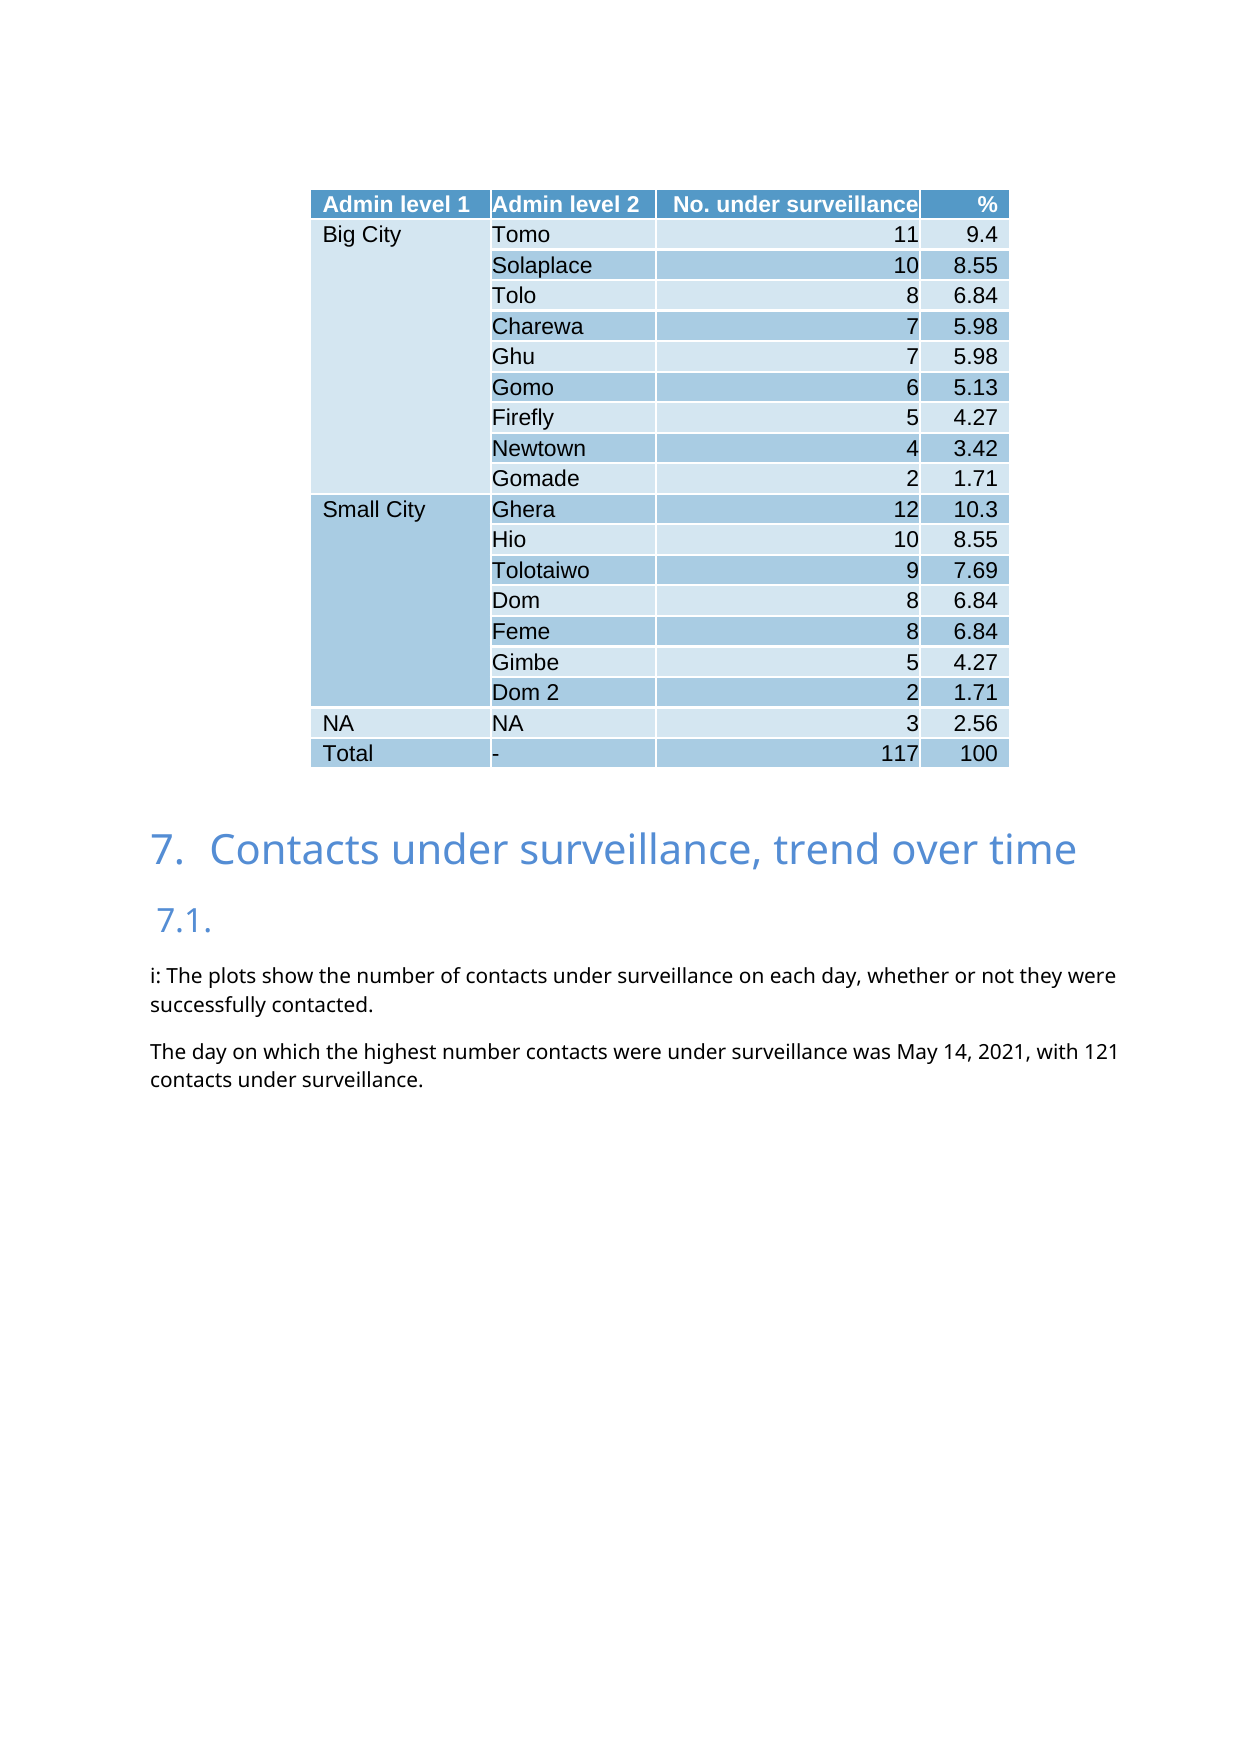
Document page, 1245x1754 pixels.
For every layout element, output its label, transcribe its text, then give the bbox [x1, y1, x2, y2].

table_cell 4 [657, 434, 919, 462]
table_header No. under surveillance [657, 190, 919, 218]
table_cell 5.13 [921, 373, 1009, 401]
table_cell 4.27 [921, 403, 1009, 432]
table_cell Total [311, 739, 490, 767]
table_cell 1.71 [921, 678, 1009, 706]
table_cell NA [492, 709, 655, 737]
table_cell 5.98 [921, 312, 1009, 340]
table_cell 8.55 [921, 525, 1009, 554]
table_cell Big City [311, 220, 490, 493]
table_cell 117 [657, 739, 919, 767]
table_cell 2 [657, 464, 919, 493]
table_cell Gimbe [492, 648, 655, 676]
table_cell 9.4 [921, 220, 1009, 248]
table_cell 11 [657, 220, 919, 248]
table_cell 3.42 [921, 434, 1009, 462]
table_cell 3 [657, 709, 919, 737]
table_cell 8 [657, 617, 919, 645]
table_header Admin level 2 [492, 190, 655, 218]
table_cell NA [311, 709, 490, 737]
table_cell 2 [657, 678, 919, 706]
table_cell 8 [657, 586, 919, 615]
table_cell 2.56 [921, 709, 1009, 737]
table_cell 5 [657, 403, 919, 432]
table_cell 6.84 [921, 617, 1009, 645]
table_cell 7 [657, 342, 919, 371]
table_cell Gomo [492, 373, 655, 401]
table_cell 9 [657, 556, 919, 584]
table_cell Small City [311, 495, 490, 706]
table_cell 8 [657, 281, 919, 309]
table_cell 6.84 [921, 586, 1009, 615]
table_cell Gomade [492, 464, 655, 493]
table_cell - [492, 739, 655, 767]
table_cell 6.84 [921, 281, 1009, 309]
table_cell 7 [657, 312, 919, 340]
table_header % [921, 190, 1009, 218]
table_cell 5 [657, 648, 919, 676]
table_cell 6 [657, 373, 919, 401]
table_cell 4.27 [921, 648, 1009, 676]
table_cell Tomo [492, 220, 655, 248]
table_cell Firefly [492, 403, 655, 432]
table_cell 10 [657, 525, 919, 554]
table_cell Solaplace [492, 251, 655, 279]
table_cell 10 [657, 251, 919, 279]
table_cell 100 [921, 739, 1009, 767]
table_cell 1.71 [921, 464, 1009, 493]
table_cell Ghera [492, 495, 655, 523]
table_cell Tolotaiwo [492, 556, 655, 584]
text The day on which the highest number contacts were under surveillance was May 14, 2021, with 121 contacts under surveillance. [150, 1037, 1170, 1094]
table_cell 7.69 [921, 556, 1009, 584]
table_cell Ghu [492, 342, 655, 371]
table_cell 10.3 [921, 495, 1009, 523]
subtitle Contacts under surveillance, trend over time [150, 819, 1170, 876]
table_cell Dom [492, 586, 655, 615]
table_cell Tolo [492, 281, 655, 309]
table_cell Charewa [492, 312, 655, 340]
table_cell 5.98 [921, 342, 1009, 371]
table_cell 12 [657, 495, 919, 523]
table_cell Feme [492, 617, 655, 645]
text ℹ: The plots show the number of contacts under surveillance on each day, whether or not they were successfully contacted. [150, 961, 1170, 1018]
table_cell 8.55 [921, 251, 1009, 279]
table_cell Newtown [492, 434, 655, 462]
table_cell Dom 2 [492, 678, 655, 706]
table_header Admin level 1 [311, 190, 490, 218]
table_cell Hio [492, 525, 655, 554]
